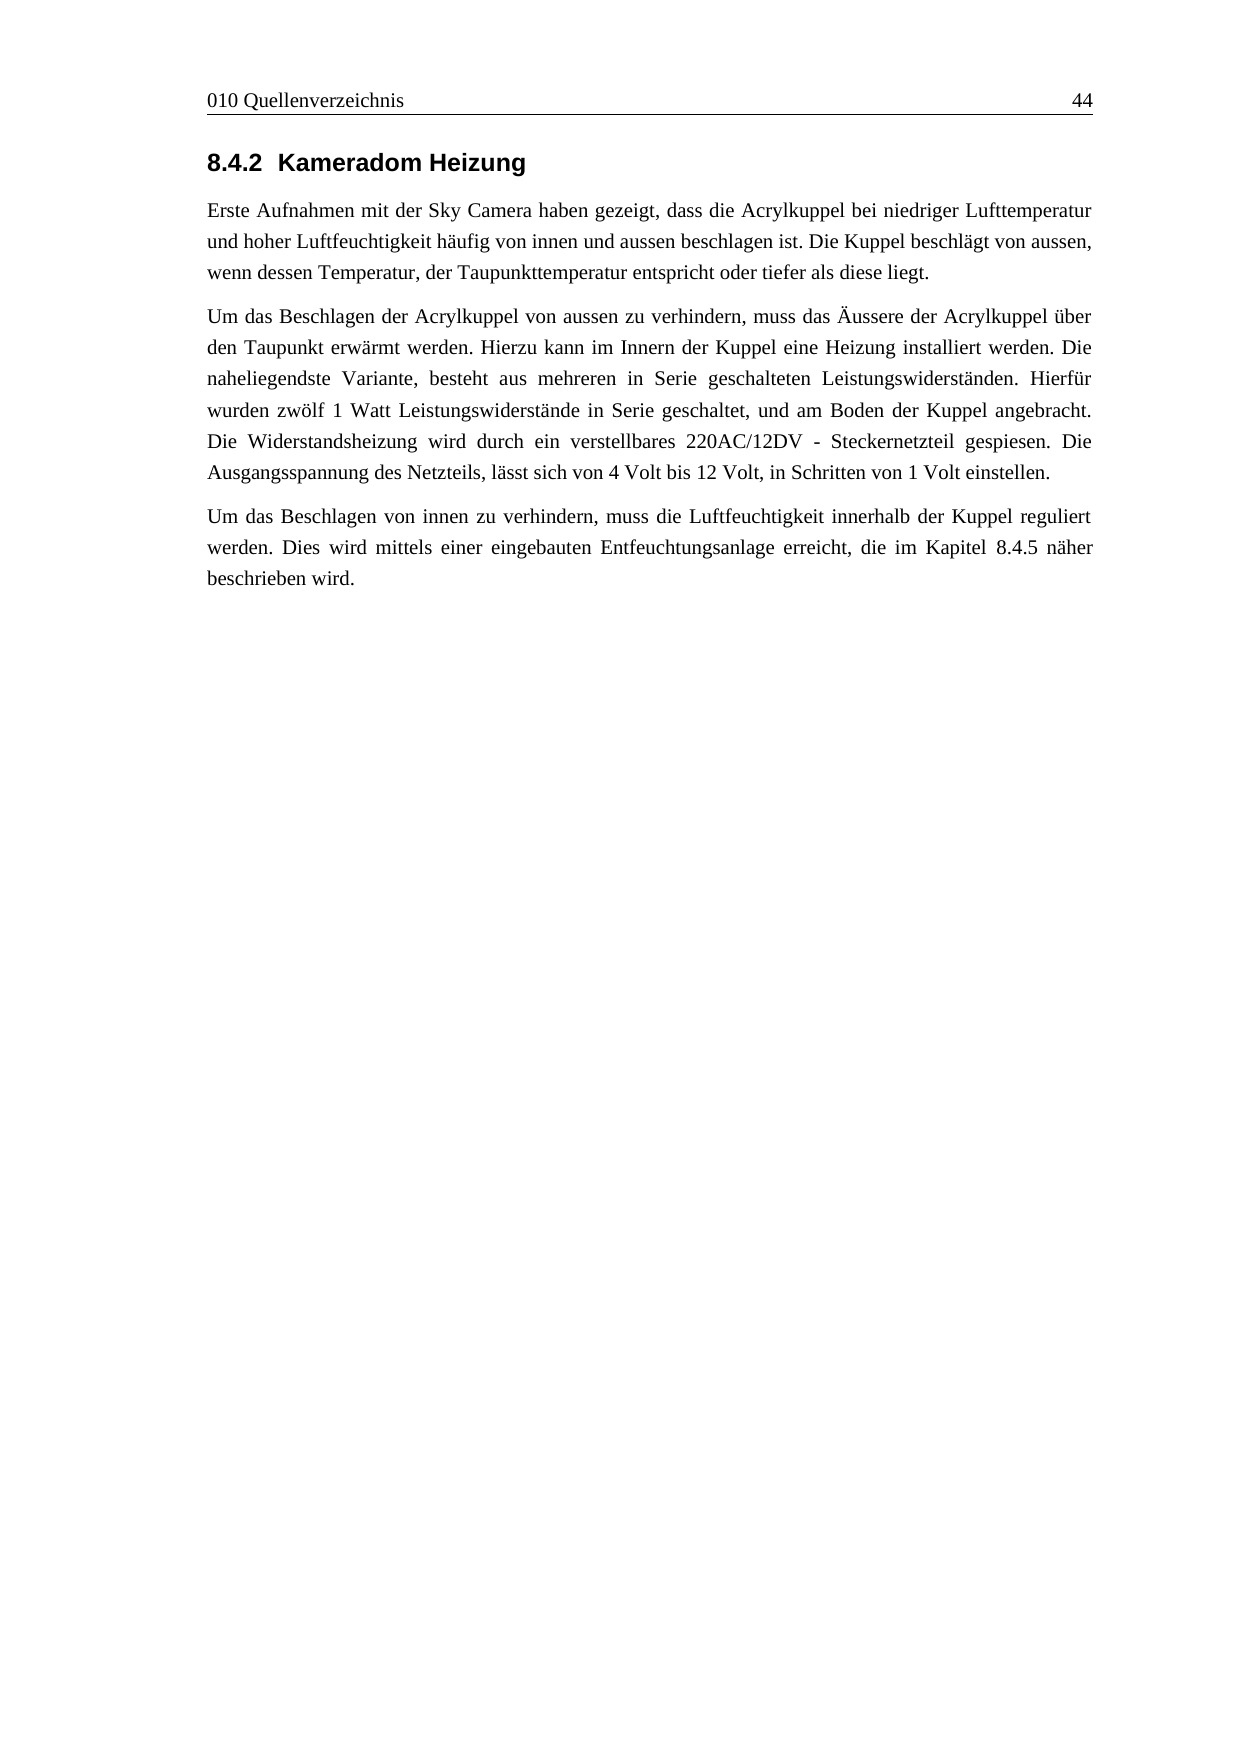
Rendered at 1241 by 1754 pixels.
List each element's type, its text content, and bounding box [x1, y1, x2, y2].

text Um das Beschlagen der Acrylkuppel von aussen zu verhindern, muss das Äussere der Acrylkuppel über den Taupunkt erwärmt werden. Hierzu kann im Innern der Kuppel eine Heizung installiert werden. Die naheliegendste Variante, besteht aus mehreren in Serie geschalteten Leistungswiderständen. Hierfür wurden zwölf 1 Watt Leistungswiderstände in Serie geschaltet, und am Boden der Kuppel angebracht. Die Widerstandsheizung wird durch ein verstellbares 220AC/12DV - Steckernetzteil gespiesen. Die Ausgangsspannung des Netzteils, lässt sich von 4 Volt bis 12 Volt, in Schritten von 1 Volt einstellen. [207, 304, 1093, 484]
subtitle Kameradom Heizung [207, 148, 1093, 176]
text Erste Aufnahmen mit der Sky Camera haben gezeigt, dass die Acrylkuppel bei niedriger Lufttemperatur und hoher Luftfeuchtigkeit häufig von innen und aussen beschlagen ist. Die Kuppel beschlägt von aussen, wenn dessen Temperatur, der Taupunkttemperatur entspricht oder tiefer als diese liegt. [207, 197, 1093, 284]
text Um das Beschlagen von innen zu verhindern, muss die Luftfeuchtigkeit innerhalb der Kuppel reguliert werden. Dies wird mittels einer eingebauten Entfeuchtungsanlage erreicht, die im Kapitel 7.5.4 näher beschrieben wird. [207, 504, 1093, 590]
